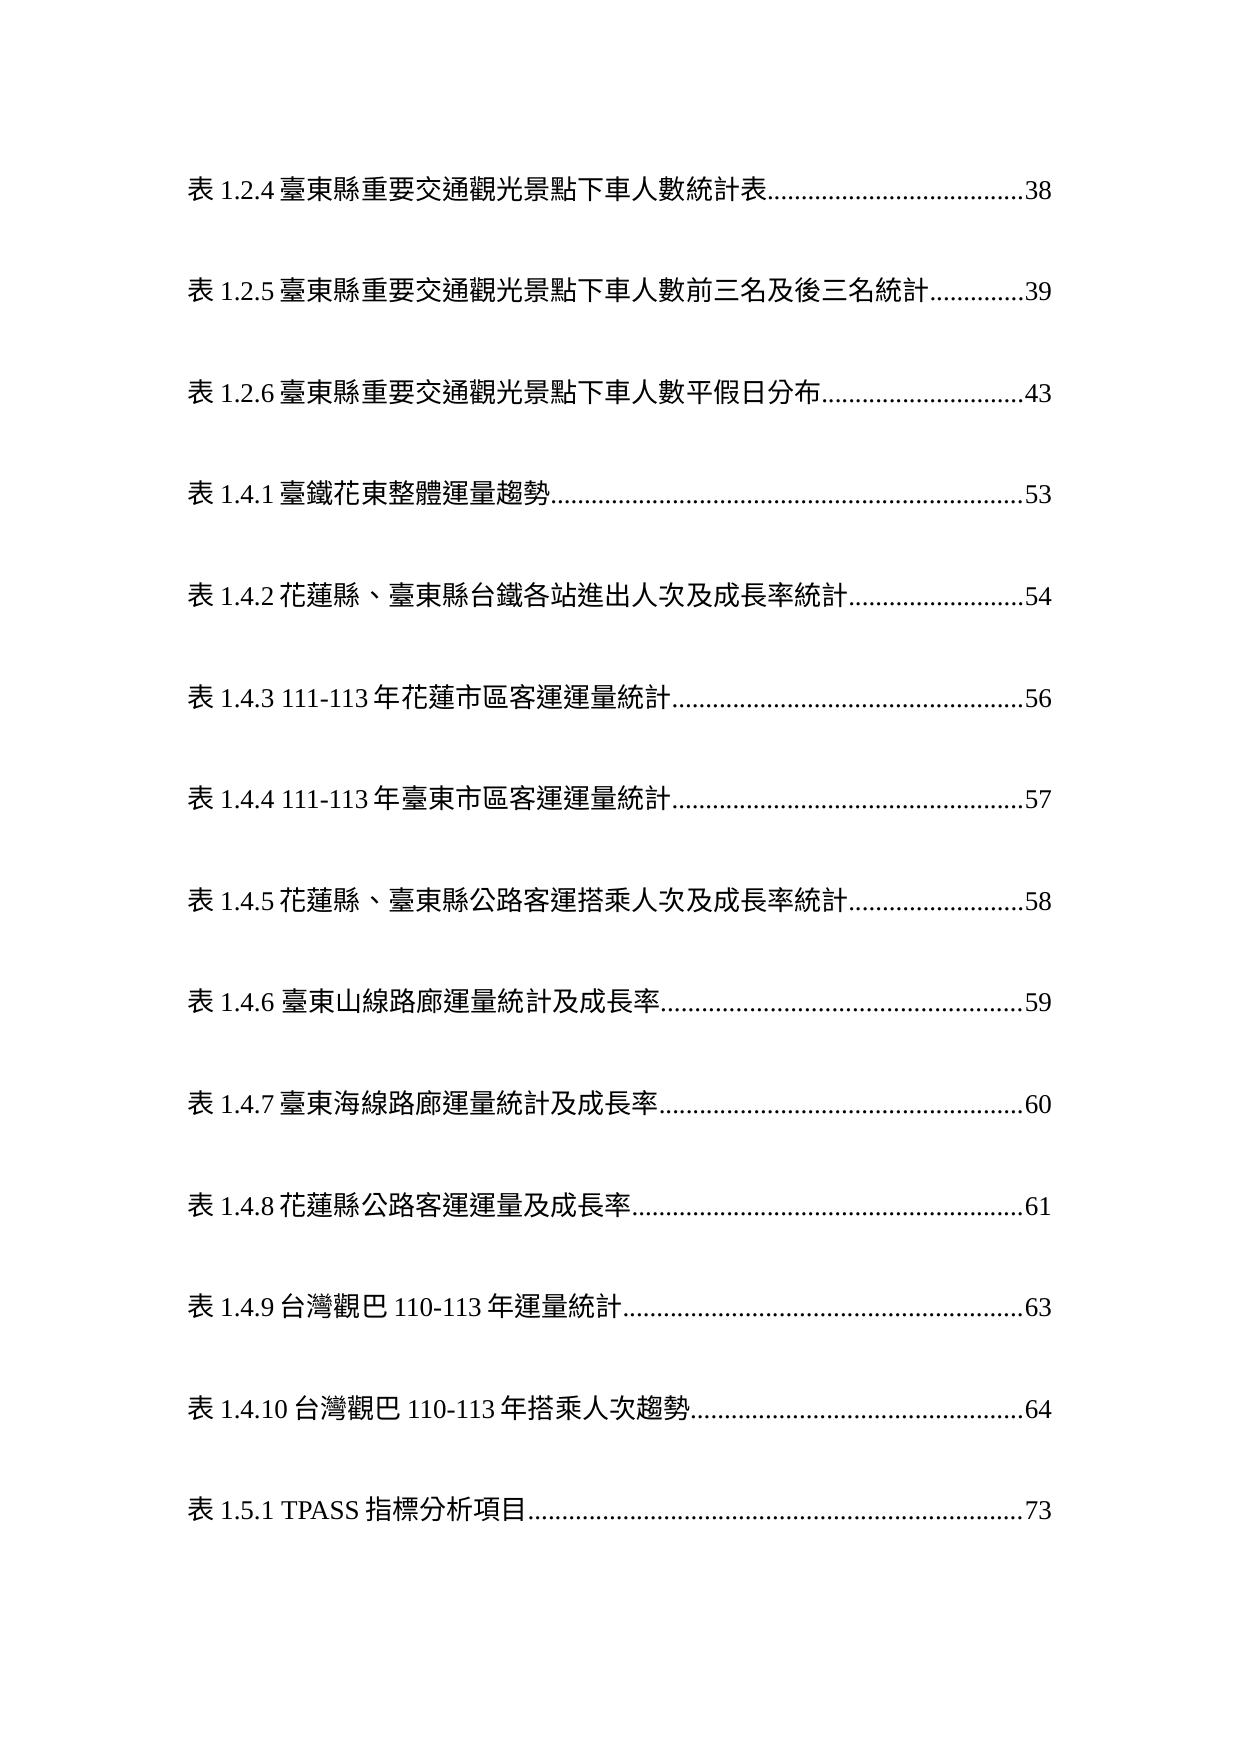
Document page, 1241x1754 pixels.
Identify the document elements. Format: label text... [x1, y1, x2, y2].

text 表1.4.7臺東海線路廊運量統計及成長率 60 [187, 1064, 1053, 1139]
text 表1.4.3 111-113年花蓮市區客運運量統計 56 [187, 658, 1053, 733]
text 表1.4.8花蓮縣公路客運運量及成長率 61 [187, 1166, 1053, 1241]
text 表1.2.5臺東縣重要交通觀光景點下車人數前三名及後三名統計 39 [187, 252, 1053, 327]
text 表1.4.4 111-113年臺東市區客運運量統計 57 [187, 759, 1053, 834]
text 表1.2.4臺東縣重要交通觀光景點下車人數統計表 38 [187, 150, 1053, 225]
text 表1.4.9台灣觀巴110-113年運量統計 63 [187, 1267, 1053, 1342]
text 表1.2.6臺東縣重要交通觀光景點下車人數平假日分布 43 [187, 353, 1053, 428]
text 表1.4.2花蓮縣、臺東縣台鐵各站進出人次及成長率統計 54 [187, 556, 1053, 631]
text 表1.4.6 臺東山線路廊運量統計及成長率 59 [187, 962, 1053, 1037]
text 表1.4.1臺鐵花東整體運量趨勢 53 [187, 455, 1053, 530]
text 表1.4.10台灣觀巴110-113年搭乘人次趨勢 64 [187, 1369, 1053, 1444]
text 表1.5.1 TPASS指標分析項目 73 [187, 1470, 1053, 1545]
text 表1.4.5花蓮縣、臺東縣公路客運搭乘人次及成長率統計 58 [187, 861, 1053, 936]
